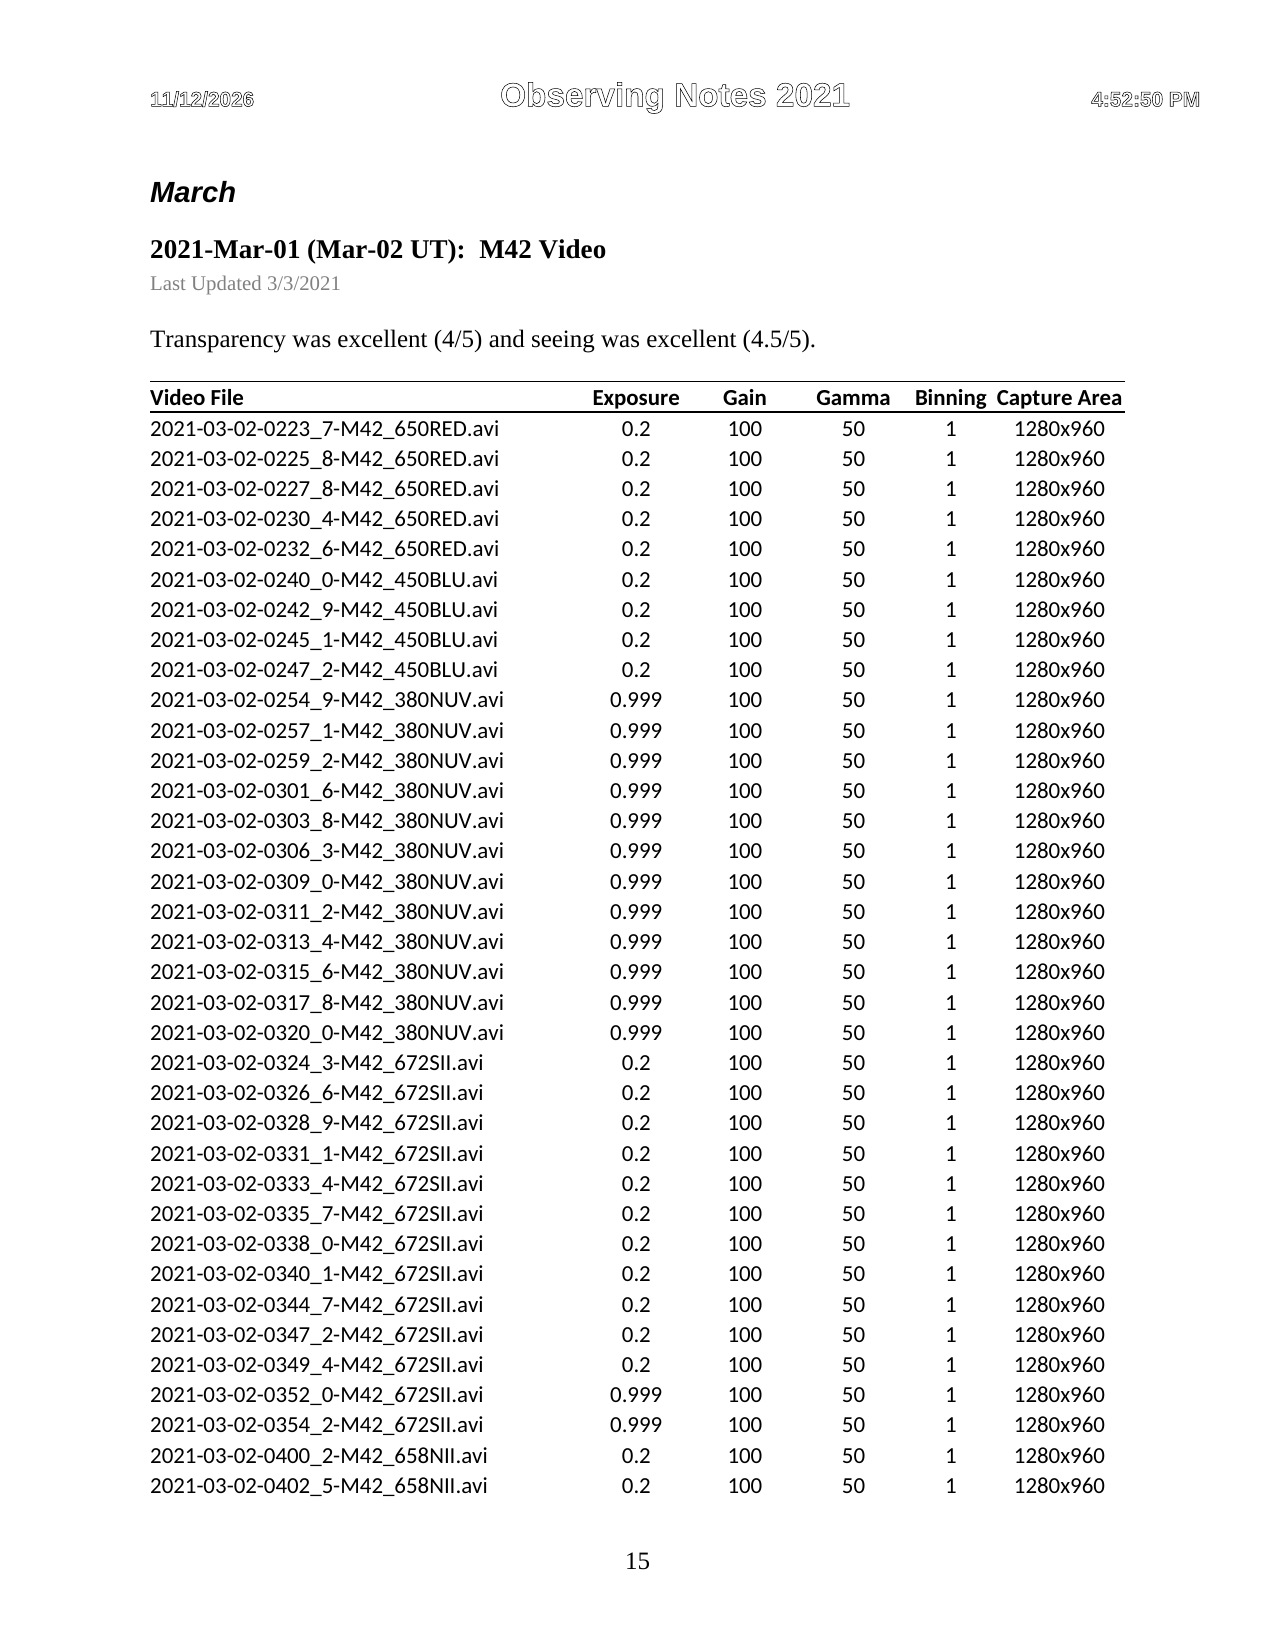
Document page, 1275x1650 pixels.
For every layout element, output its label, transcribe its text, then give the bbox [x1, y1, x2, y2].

table_cell 0.2 [582, 1167, 690, 1197]
table_cell 1280x960 [994, 1197, 1125, 1227]
table_cell 0.999 [582, 895, 690, 925]
table_cell 1 [908, 865, 994, 895]
table_cell 2021-03-02-0306_3-M42_380NUV.avi [150, 834, 582, 864]
table_cell 1 [908, 1076, 994, 1106]
table_cell 1 [908, 925, 994, 955]
table_cell 50 [799, 1076, 908, 1106]
table_cell 50 [799, 744, 908, 774]
table_cell 100 [690, 502, 799, 532]
table_cell 2021-03-02-0225_8-M42_650RED.avi [150, 442, 582, 472]
table_cell 1280x960 [994, 1227, 1125, 1257]
table_cell 50 [799, 1136, 908, 1167]
table_cell 0.999 [582, 865, 690, 895]
table_cell 1280x960 [994, 653, 1125, 683]
table_cell 2021-03-02-0331_1-M42_672SII.avi [150, 1136, 582, 1167]
table_cell 2021-03-02-0324_3-M42_672SII.avi [150, 1046, 582, 1076]
table_cell 100 [690, 774, 799, 804]
table_cell 0.999 [582, 744, 690, 774]
table_cell 0.2 [582, 563, 690, 593]
table_cell 2021-03-02-0230_4-M42_650RED.avi [150, 502, 582, 532]
table_cell 1 [908, 532, 994, 562]
table_cell 1 [908, 623, 994, 653]
table_cell 50 [799, 472, 908, 502]
table_cell 1 [908, 714, 994, 744]
table_cell 0.2 [582, 1136, 690, 1167]
table_cell 1 [908, 895, 994, 925]
table_cell 50 [799, 653, 908, 683]
table_cell 1280x960 [994, 985, 1125, 1016]
table_cell 100 [690, 985, 799, 1016]
table_cell 100 [690, 834, 799, 864]
table_header Gamma [799, 382, 908, 411]
table_cell 0.2 [582, 653, 690, 683]
table_cell 0.2 [582, 413, 690, 442]
table_cell 0.999 [582, 834, 690, 864]
table_cell 0.999 [582, 1378, 690, 1408]
table_cell 50 [799, 1106, 908, 1136]
table_cell 100 [690, 1288, 799, 1318]
table_cell 0.999 [582, 1016, 690, 1046]
table_cell 100 [690, 1469, 799, 1499]
table_cell 2021-03-02-0309_0-M42_380NUV.avi [150, 865, 582, 895]
table_cell 1 [908, 1106, 994, 1136]
table_cell 50 [799, 834, 908, 864]
table_cell 1280x960 [994, 1408, 1125, 1438]
table_cell 100 [690, 1439, 799, 1469]
table_cell 2021-03-02-0227_8-M42_650RED.avi [150, 472, 582, 502]
table_cell 0.2 [582, 532, 690, 562]
table_cell 1280x960 [994, 1469, 1125, 1499]
table_cell 2021-03-02-0352_0-M42_672SII.avi [150, 1378, 582, 1408]
table_cell 50 [799, 774, 908, 804]
table_cell 50 [799, 413, 908, 442]
table_cell 100 [690, 1227, 799, 1257]
table_cell 2021-03-02-0354_2-M42_672SII.avi [150, 1408, 582, 1438]
table_cell 100 [690, 1076, 799, 1106]
table_cell 1280x960 [994, 1016, 1125, 1046]
table_cell 100 [690, 623, 799, 653]
table_cell 2021-03-02-0344_7-M42_672SII.avi [150, 1288, 582, 1318]
table_cell 1280x960 [994, 895, 1125, 925]
table_cell 1280x960 [994, 744, 1125, 774]
table_cell 2021-03-02-0245_1-M42_450BLU.avi [150, 623, 582, 653]
table_cell 50 [799, 804, 908, 834]
table_cell 100 [690, 1257, 799, 1287]
table_cell 0.2 [582, 1257, 690, 1287]
table_cell 1280x960 [994, 804, 1125, 834]
table_cell 1 [908, 653, 994, 683]
table_cell 1 [908, 1318, 994, 1348]
table_cell 1 [908, 413, 994, 442]
table_cell 100 [690, 472, 799, 502]
table_header Capture Area [994, 382, 1125, 411]
table_cell 0.2 [582, 1046, 690, 1076]
table_cell 1 [908, 563, 994, 593]
table_cell 1 [908, 593, 994, 623]
table_cell 0.2 [582, 442, 690, 472]
table_cell 0.2 [582, 1106, 690, 1136]
table_cell 1 [908, 1288, 994, 1318]
table_cell 0.2 [582, 1348, 690, 1378]
table_cell 0.999 [582, 1408, 690, 1438]
table_cell 1 [908, 1227, 994, 1257]
table_cell 1280x960 [994, 1106, 1125, 1136]
table_cell 0.2 [582, 623, 690, 653]
table_cell 0.999 [582, 714, 690, 744]
text Transparency was excellent (4/5) and seeing was excellent (4.5/5). [150, 324, 1125, 352]
table_cell 100 [690, 955, 799, 985]
table_cell 1280x960 [994, 925, 1125, 955]
table_cell 1280x960 [994, 865, 1125, 895]
table_cell 50 [799, 1227, 908, 1257]
table_cell 100 [690, 865, 799, 895]
table_cell 2021-03-02-0328_9-M42_672SII.avi [150, 1106, 582, 1136]
table_cell 2021-03-02-0259_2-M42_380NUV.avi [150, 744, 582, 774]
table_cell 50 [799, 1348, 908, 1378]
text Last Updated 3/3/2021 [150, 271, 1125, 295]
table_cell 1280x960 [994, 1136, 1125, 1167]
table_cell 1280x960 [994, 714, 1125, 744]
table_cell 2021-03-02-0400_2-M42_658NII.avi [150, 1439, 582, 1469]
table_cell 100 [690, 1197, 799, 1227]
table_cell 100 [690, 1378, 799, 1408]
table_cell 0.2 [582, 502, 690, 532]
table_cell 1 [908, 1348, 994, 1378]
table_cell 2021-03-02-0347_2-M42_672SII.avi [150, 1318, 582, 1348]
table_cell 1280x960 [994, 1288, 1125, 1318]
table_cell 50 [799, 714, 908, 744]
table_cell 1280x960 [994, 532, 1125, 562]
table_cell 1280x960 [994, 1439, 1125, 1469]
table_cell 1 [908, 472, 994, 502]
table_cell 100 [690, 442, 799, 472]
table_cell 100 [690, 532, 799, 562]
table_cell 0.2 [582, 593, 690, 623]
table_cell 0.2 [582, 1469, 690, 1499]
table_cell 1280x960 [994, 1318, 1125, 1348]
table_cell 100 [690, 744, 799, 774]
table_cell 1 [908, 502, 994, 532]
table_cell 1 [908, 955, 994, 985]
table_cell 100 [690, 804, 799, 834]
table_cell 1280x960 [994, 502, 1125, 532]
table_cell 50 [799, 593, 908, 623]
table_cell 1280x960 [994, 1378, 1125, 1408]
table_cell 50 [799, 955, 908, 985]
table_cell 1 [908, 1408, 994, 1438]
table_cell 2021-03-02-0320_0-M42_380NUV.avi [150, 1016, 582, 1046]
table_cell 1 [908, 1378, 994, 1408]
table_cell 1 [908, 1439, 994, 1469]
table_cell 1 [908, 1136, 994, 1167]
table_cell 0.999 [582, 774, 690, 804]
table_cell 50 [799, 563, 908, 593]
table_cell 1280x960 [994, 1076, 1125, 1106]
table_cell 100 [690, 563, 799, 593]
table_cell 100 [690, 895, 799, 925]
table_cell 2021-03-02-0326_6-M42_672SII.avi [150, 1076, 582, 1106]
table_cell 0.999 [582, 925, 690, 955]
table_cell 50 [799, 1288, 908, 1318]
table_cell 0.2 [582, 1439, 690, 1469]
table_cell 2021-03-02-0317_8-M42_380NUV.avi [150, 985, 582, 1016]
table_cell 100 [690, 1136, 799, 1167]
table_cell 50 [799, 532, 908, 562]
table_cell 0.2 [582, 1227, 690, 1257]
table_cell 2021-03-02-0232_6-M42_650RED.avi [150, 532, 582, 562]
subtitle 2021-Mar-01 (Mar-02 UT): M42 Video [150, 233, 1125, 265]
table_cell 1280x960 [994, 774, 1125, 804]
table_cell 1280x960 [994, 413, 1125, 442]
table_cell 100 [690, 1106, 799, 1136]
table_cell 100 [690, 653, 799, 683]
subtitle March [150, 175, 1125, 208]
table_cell 2021-03-02-0254_9-M42_380NUV.avi [150, 683, 582, 713]
table_cell 50 [799, 442, 908, 472]
table_cell 2021-03-02-0301_6-M42_380NUV.avi [150, 774, 582, 804]
table_cell 2021-03-02-0333_4-M42_672SII.avi [150, 1167, 582, 1197]
table_cell 100 [690, 925, 799, 955]
table_cell 50 [799, 683, 908, 713]
table_cell 50 [799, 925, 908, 955]
table_cell 50 [799, 895, 908, 925]
table_cell 50 [799, 623, 908, 653]
table_cell 1 [908, 683, 994, 713]
table_cell 2021-03-02-0335_7-M42_672SII.avi [150, 1197, 582, 1227]
table_cell 1280x960 [994, 955, 1125, 985]
table_cell 50 [799, 985, 908, 1016]
table_cell 1 [908, 442, 994, 472]
table_cell 1 [908, 1016, 994, 1046]
table_cell 2021-03-02-0340_1-M42_672SII.avi [150, 1257, 582, 1287]
table_header Exposure [582, 382, 690, 411]
table_cell 1280x960 [994, 1046, 1125, 1076]
table_cell 0.999 [582, 804, 690, 834]
table_cell 2021-03-02-0240_0-M42_450BLU.avi [150, 563, 582, 593]
table_header Video File [150, 382, 582, 411]
table_cell 100 [690, 1408, 799, 1438]
table_cell 0.2 [582, 1318, 690, 1348]
table_cell 50 [799, 1469, 908, 1499]
table_cell 100 [690, 1348, 799, 1378]
table_cell 50 [799, 1408, 908, 1438]
table_cell 1280x960 [994, 472, 1125, 502]
table_cell 1 [908, 1167, 994, 1197]
table_cell 0.2 [582, 472, 690, 502]
table_cell 50 [799, 1016, 908, 1046]
table_cell 1 [908, 985, 994, 1016]
table_cell 50 [799, 1378, 908, 1408]
table_header Binning [908, 382, 994, 411]
table_cell 100 [690, 1016, 799, 1046]
table_cell 100 [690, 413, 799, 442]
table_cell 1280x960 [994, 683, 1125, 713]
table_cell 1 [908, 774, 994, 804]
table_cell 2021-03-02-0257_1-M42_380NUV.avi [150, 714, 582, 744]
table_cell 1 [908, 834, 994, 864]
table_cell 50 [799, 1046, 908, 1076]
table_cell 2021-03-02-0247_2-M42_450BLU.avi [150, 653, 582, 683]
table_cell 50 [799, 1257, 908, 1287]
table_cell 1280x960 [994, 1348, 1125, 1378]
table_cell 1280x960 [994, 563, 1125, 593]
table_cell 2021-03-02-0311_2-M42_380NUV.avi [150, 895, 582, 925]
table_cell 1 [908, 1046, 994, 1076]
table_cell 2021-03-02-0313_4-M42_380NUV.avi [150, 925, 582, 955]
table_cell 100 [690, 593, 799, 623]
table_cell 100 [690, 1318, 799, 1348]
table_cell 1 [908, 804, 994, 834]
table_cell 100 [690, 714, 799, 744]
table_cell 2021-03-02-0349_4-M42_672SII.avi [150, 1348, 582, 1378]
table_cell 50 [799, 1197, 908, 1227]
table_cell 2021-03-02-0223_7-M42_650RED.avi [150, 413, 582, 442]
table_cell 50 [799, 865, 908, 895]
table_cell 2021-03-02-0303_8-M42_380NUV.avi [150, 804, 582, 834]
table_cell 100 [690, 1046, 799, 1076]
table_cell 0.999 [582, 955, 690, 985]
table_cell 1280x960 [994, 593, 1125, 623]
table_cell 0.2 [582, 1197, 690, 1227]
table_cell 0.999 [582, 985, 690, 1016]
table_cell 100 [690, 1167, 799, 1197]
table_cell 0.999 [582, 683, 690, 713]
table_cell 2021-03-02-0338_0-M42_672SII.avi [150, 1227, 582, 1257]
table_cell 1 [908, 1469, 994, 1499]
table_cell 0.2 [582, 1076, 690, 1106]
table_cell 50 [799, 1439, 908, 1469]
table_cell 1280x960 [994, 442, 1125, 472]
table_cell 1 [908, 744, 994, 774]
table_cell 2021-03-02-0402_5-M42_658NII.avi [150, 1469, 582, 1499]
table_cell 50 [799, 1167, 908, 1197]
table_cell 50 [799, 1318, 908, 1348]
table_cell 2021-03-02-0315_6-M42_380NUV.avi [150, 955, 582, 985]
table_cell 50 [799, 502, 908, 532]
table_cell 1 [908, 1257, 994, 1287]
table_cell 2021-03-02-0242_9-M42_450BLU.avi [150, 593, 582, 623]
table_cell 1280x960 [994, 834, 1125, 864]
table_header Gain [690, 382, 799, 411]
table_cell 1280x960 [994, 623, 1125, 653]
table_cell 1 [908, 1197, 994, 1227]
table_cell 0.2 [582, 1288, 690, 1318]
table_cell 100 [690, 683, 799, 713]
table_cell 1280x960 [994, 1167, 1125, 1197]
table_cell 1280x960 [994, 1257, 1125, 1287]
